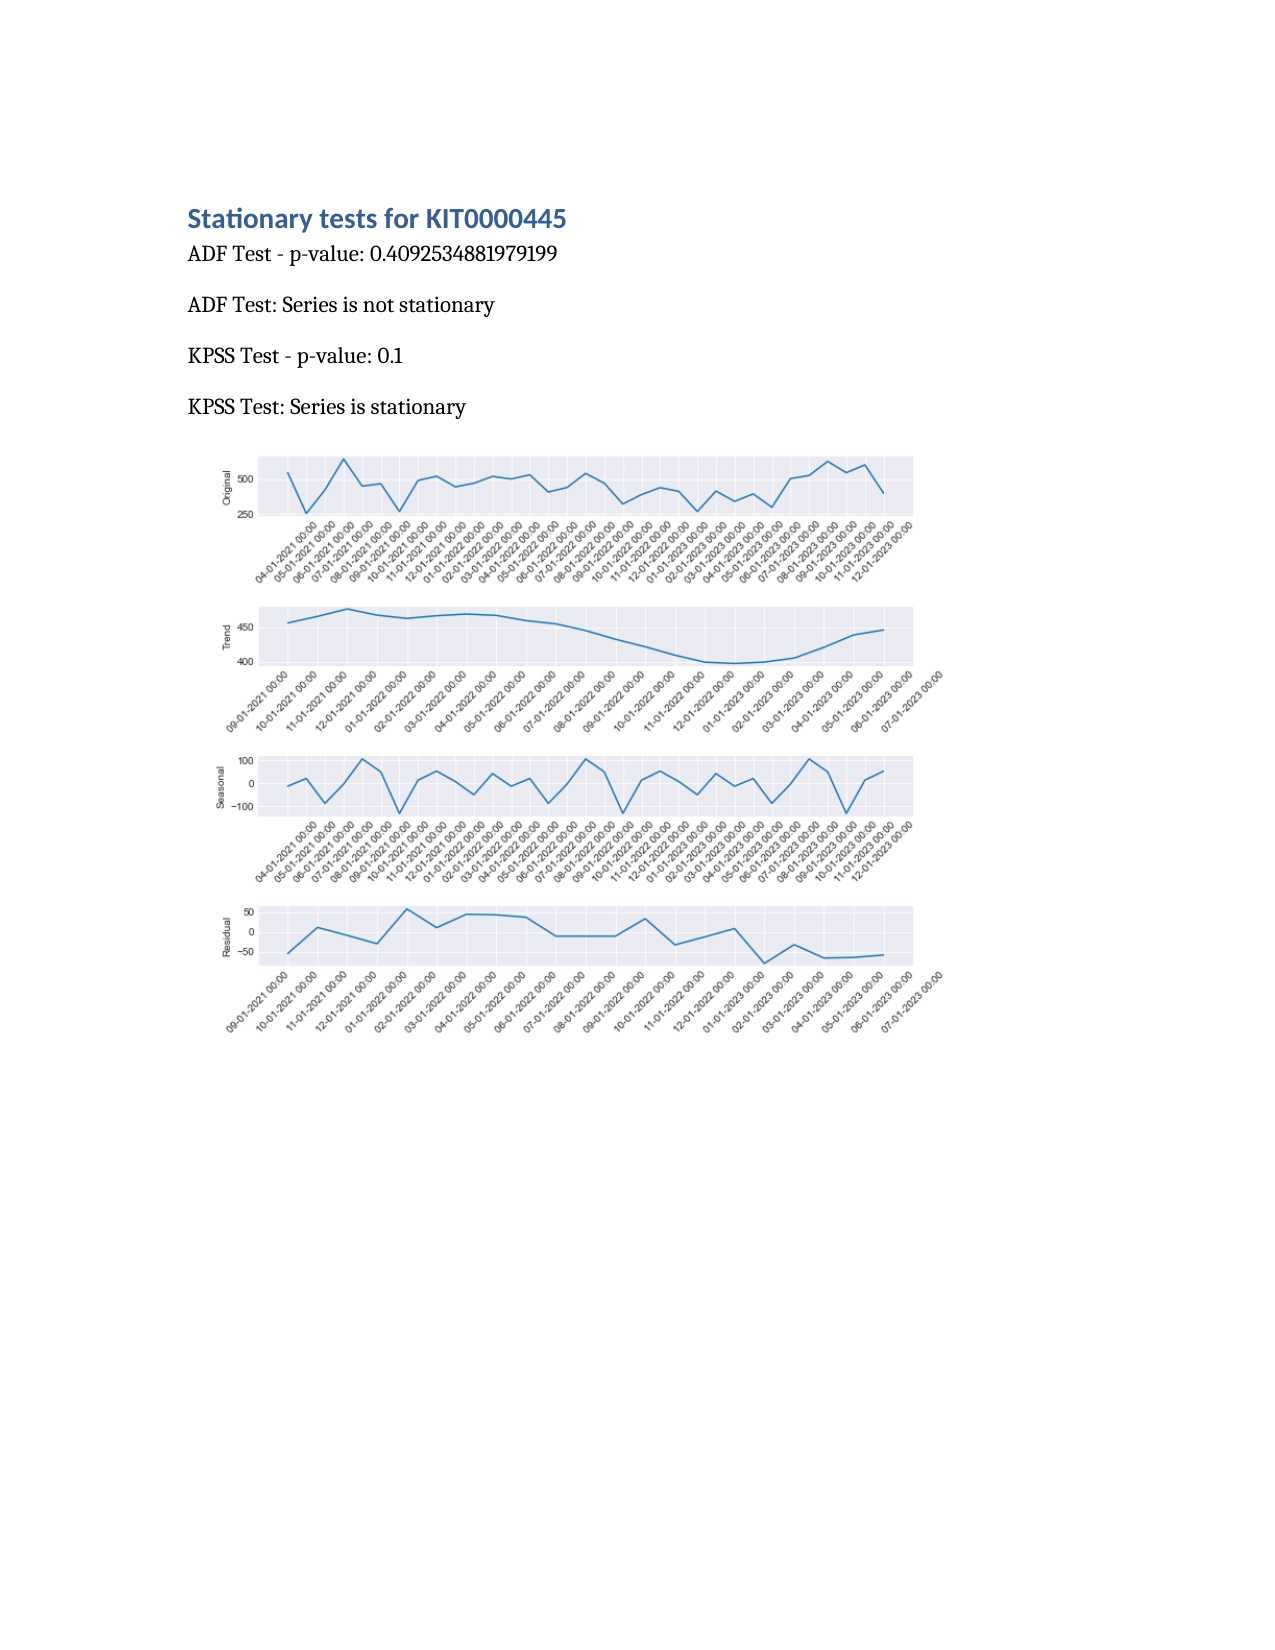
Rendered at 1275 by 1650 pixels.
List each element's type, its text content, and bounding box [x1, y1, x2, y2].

subtitle Stationary tests for KIT0000445 [187, 200, 1087, 236]
text KPSS Test - p-value: 0.1 [187, 343, 1087, 369]
text ADF Test - p-value: 0.4092534881979199 [187, 241, 1087, 267]
picture [206, 445, 957, 1046]
text KPSS Test: Series is stationary [187, 394, 1087, 420]
text ADF Test: Series is not stationary [187, 292, 1087, 318]
